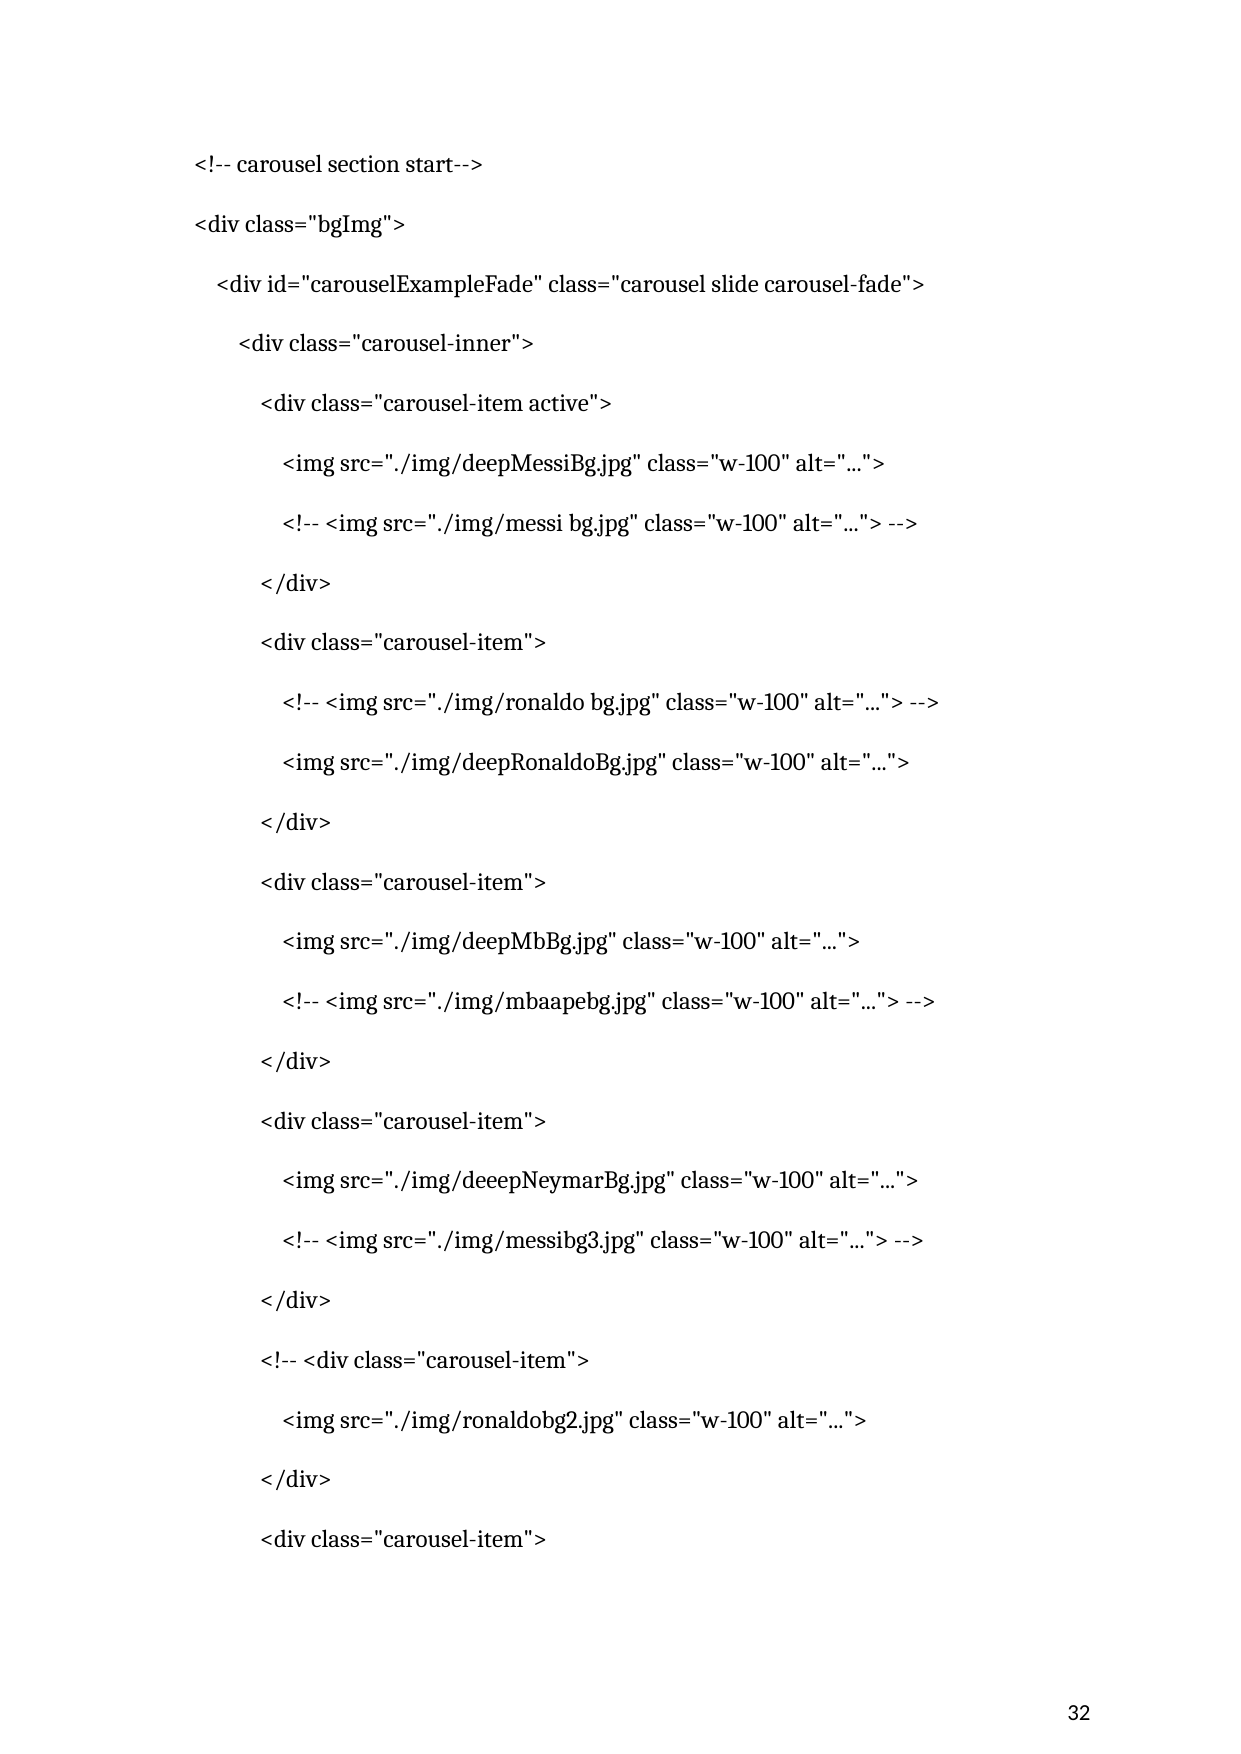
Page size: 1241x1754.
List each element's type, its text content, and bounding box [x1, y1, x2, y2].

text <div class="bgImg"> [150, 210, 1090, 238]
text <!-- <img src="./img/messi bg.jpg" class="w-100" alt="..."> --> [150, 509, 1090, 537]
text </div> [150, 1286, 1090, 1315]
text <div class="carousel-item"> [150, 628, 1090, 657]
text <img src="./img/deeepNeymarBg.jpg" class="w-100" alt="..."> [150, 1166, 1090, 1195]
text </div> [150, 1047, 1090, 1076]
text <div class="carousel-inner"> [150, 329, 1090, 358]
text </div> [150, 808, 1090, 836]
text <!-- carousel section start--> [150, 150, 1090, 179]
text </div> [150, 568, 1090, 597]
text </div> [150, 1465, 1090, 1494]
text <div class="carousel-item"> [150, 867, 1090, 896]
text <div class="carousel-item"> [150, 1525, 1090, 1554]
text <!-- <img src="./img/mbaapebg.jpg" class="w-100" alt="..."> --> [150, 987, 1090, 1016]
text <!-- <img src="./img/messibg3.jpg" class="w-100" alt="..."> --> [150, 1226, 1090, 1255]
text <div class="carousel-item"> [150, 1107, 1090, 1135]
text <!-- <div class="carousel-item"> [150, 1346, 1090, 1374]
text <img src="./img/ronaldobg2.jpg" class="w-100" alt="..."> [150, 1406, 1090, 1434]
text <div class="carousel-item active"> [150, 389, 1090, 418]
text <div id="carouselExampleFade" class="carousel slide carousel-fade"> [150, 269, 1090, 298]
text <!-- <img src="./img/ronaldo bg.jpg" class="w-100" alt="..."> --> [150, 688, 1090, 717]
text <img src="./img/deepMessiBg.jpg" class="w-100" alt="..."> [150, 449, 1090, 478]
text <img src="./img/deepMbBg.jpg" class="w-100" alt="..."> [150, 927, 1090, 956]
text <img src="./img/deepRonaldoBg.jpg" class="w-100" alt="..."> [150, 748, 1090, 777]
